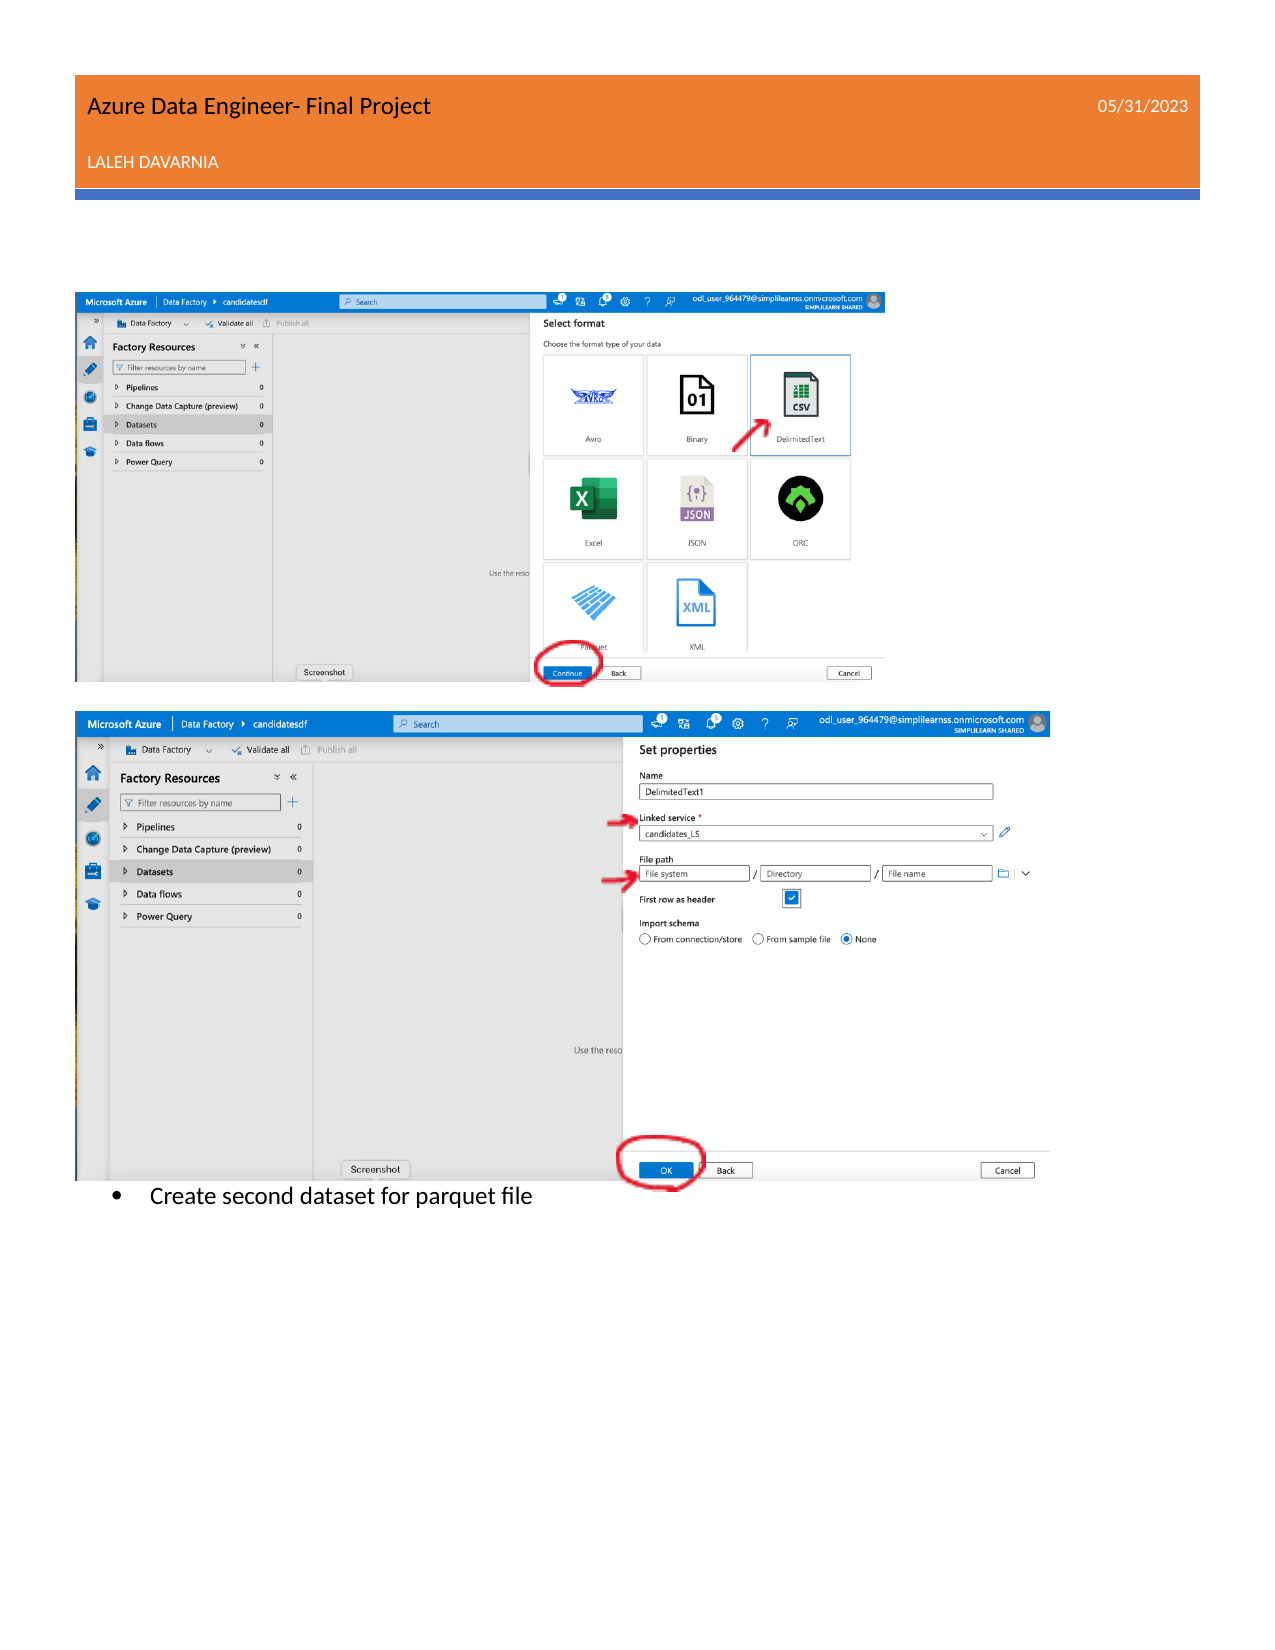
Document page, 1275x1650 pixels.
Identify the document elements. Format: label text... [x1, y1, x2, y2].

list Create second dataset for parquet file [112, 1180, 1200, 1211]
picture [75, 711, 1050, 1192]
picture [75, 292, 885, 687]
